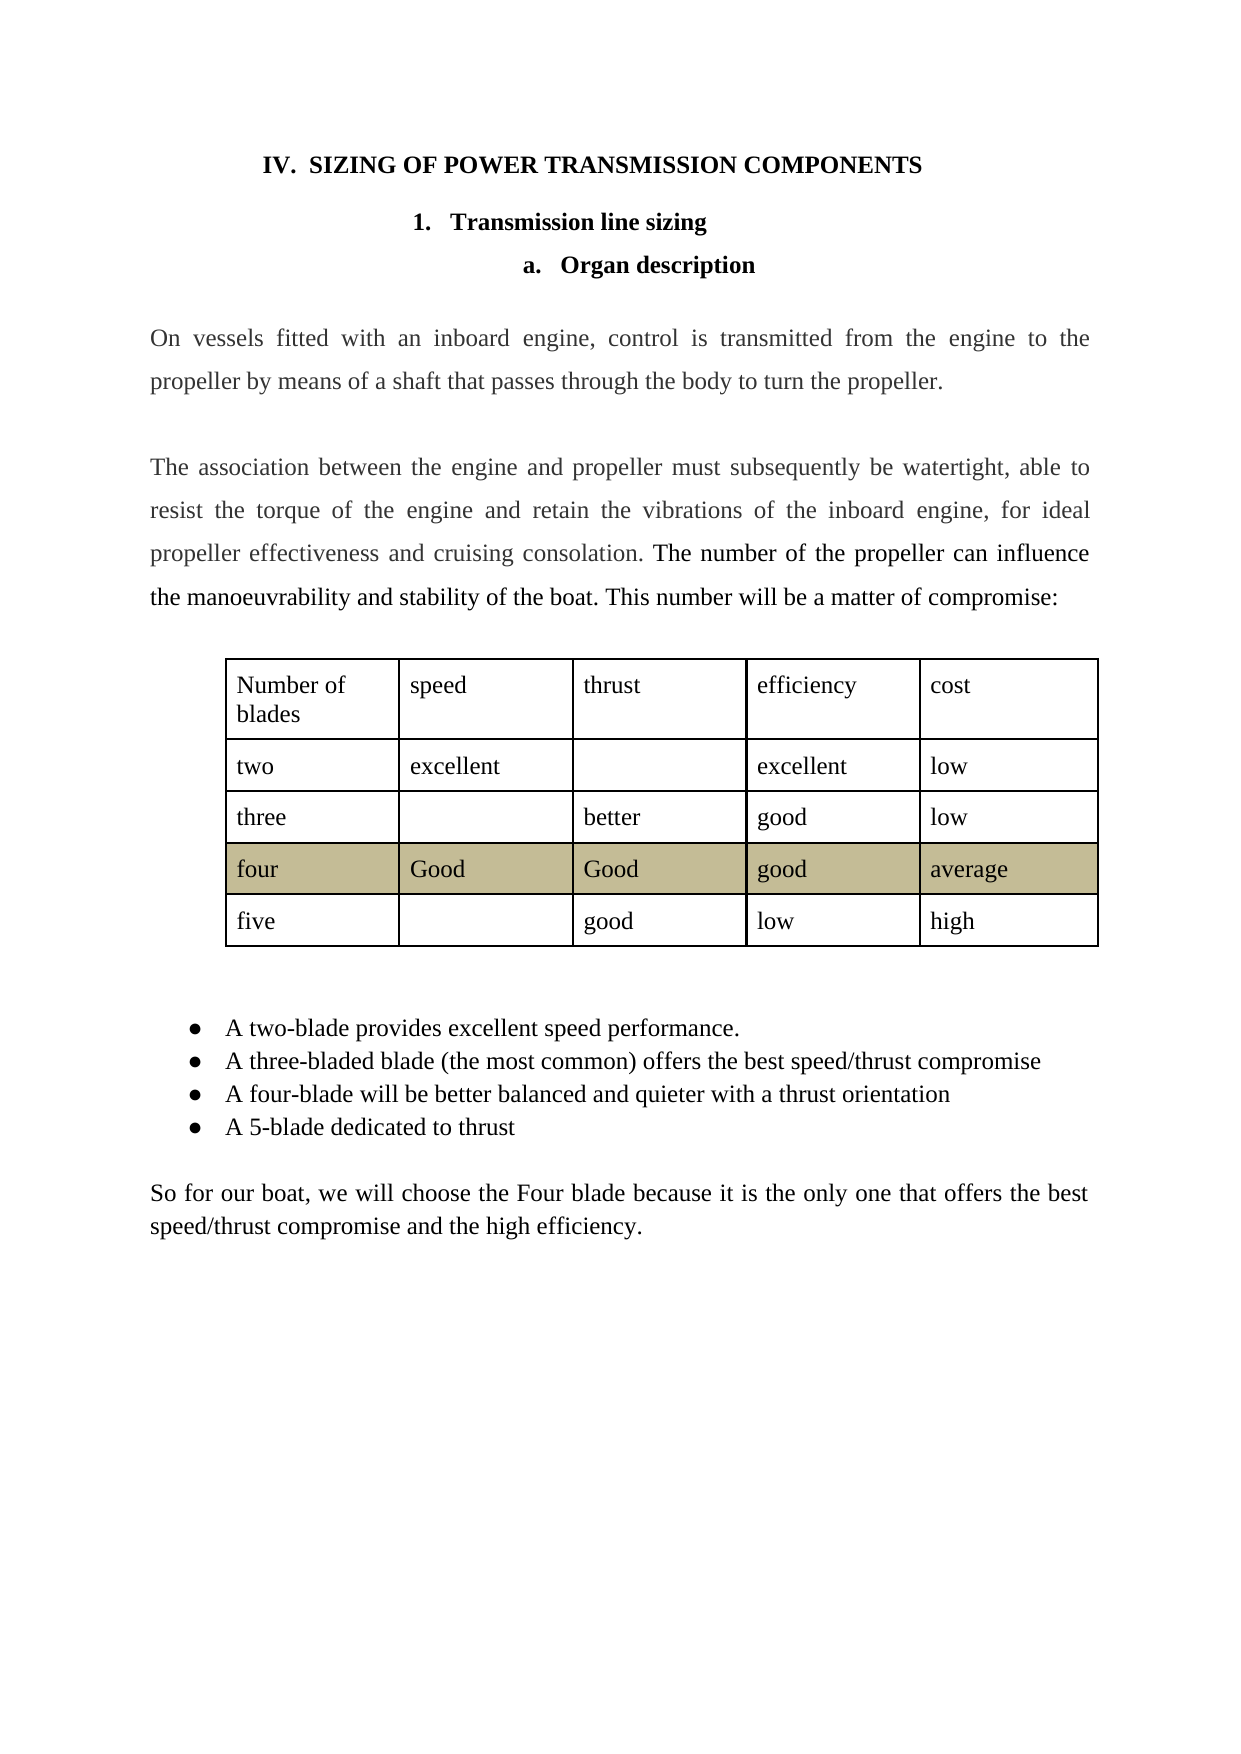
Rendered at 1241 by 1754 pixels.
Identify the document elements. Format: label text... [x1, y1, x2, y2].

table_cell low [921, 792, 1097, 842]
table_cell high [921, 895, 1097, 945]
text So for our boat, we will choose the Four blade because it is the only one that offers the best speed/thrust compromise and the high efficiency. [150, 1178, 1090, 1240]
table_cell excellent [748, 740, 919, 790]
list A 5-blade dedicated to thrust [187, 1112, 1090, 1141]
table_cell [400, 792, 572, 842]
table_cell [400, 895, 572, 945]
list Organ description [187, 251, 1090, 279]
table_header speed [400, 660, 572, 738]
table_cell good [748, 792, 919, 842]
table_cell low [921, 740, 1097, 790]
table_header Number of blades [227, 660, 398, 738]
table_cell good [748, 844, 919, 893]
table_cell average [921, 844, 1097, 893]
list A two-blade provides excellent speed performance. [187, 1013, 1090, 1042]
table_cell five [227, 895, 398, 945]
list Transmission line sizing [412, 207, 1090, 236]
text On vessels fitted with an inboard engine, control is transmitted from the engine to the propeller by means of a shaft that passes through the body to turn the propeller. [150, 323, 1090, 395]
table_cell [574, 740, 745, 790]
list A four-blade will be better balanced and quieter with a thrust orientation [187, 1079, 1090, 1108]
table_cell Good [574, 844, 745, 893]
list A three-bladed blade (the most common) offers the best speed/thrust compromise [187, 1046, 1090, 1075]
table_header cost [921, 660, 1097, 738]
table_cell Good [400, 844, 572, 893]
table_cell excellent [400, 740, 572, 790]
list IV. SIZING OF POWER TRANSMISSION COMPONENTS [262, 150, 1090, 179]
table_cell two [227, 740, 398, 790]
table_cell low [748, 895, 919, 945]
table_cell better [574, 792, 745, 842]
table_header efficiency [748, 660, 919, 738]
table_cell good [574, 895, 745, 945]
table_header thrust [574, 660, 745, 738]
text The association between the engine and propeller must subsequently be watertight, able to resist the torque of the engine and retain the vibrations of the inboard engine, for ideal propeller effectiveness and cruising consolation. The number of the propeller can influence the manoeuvrability and stability of the boat. This number will be a matter of compromise: [150, 452, 1090, 610]
table_cell four [227, 844, 398, 893]
table_cell three [227, 792, 398, 842]
